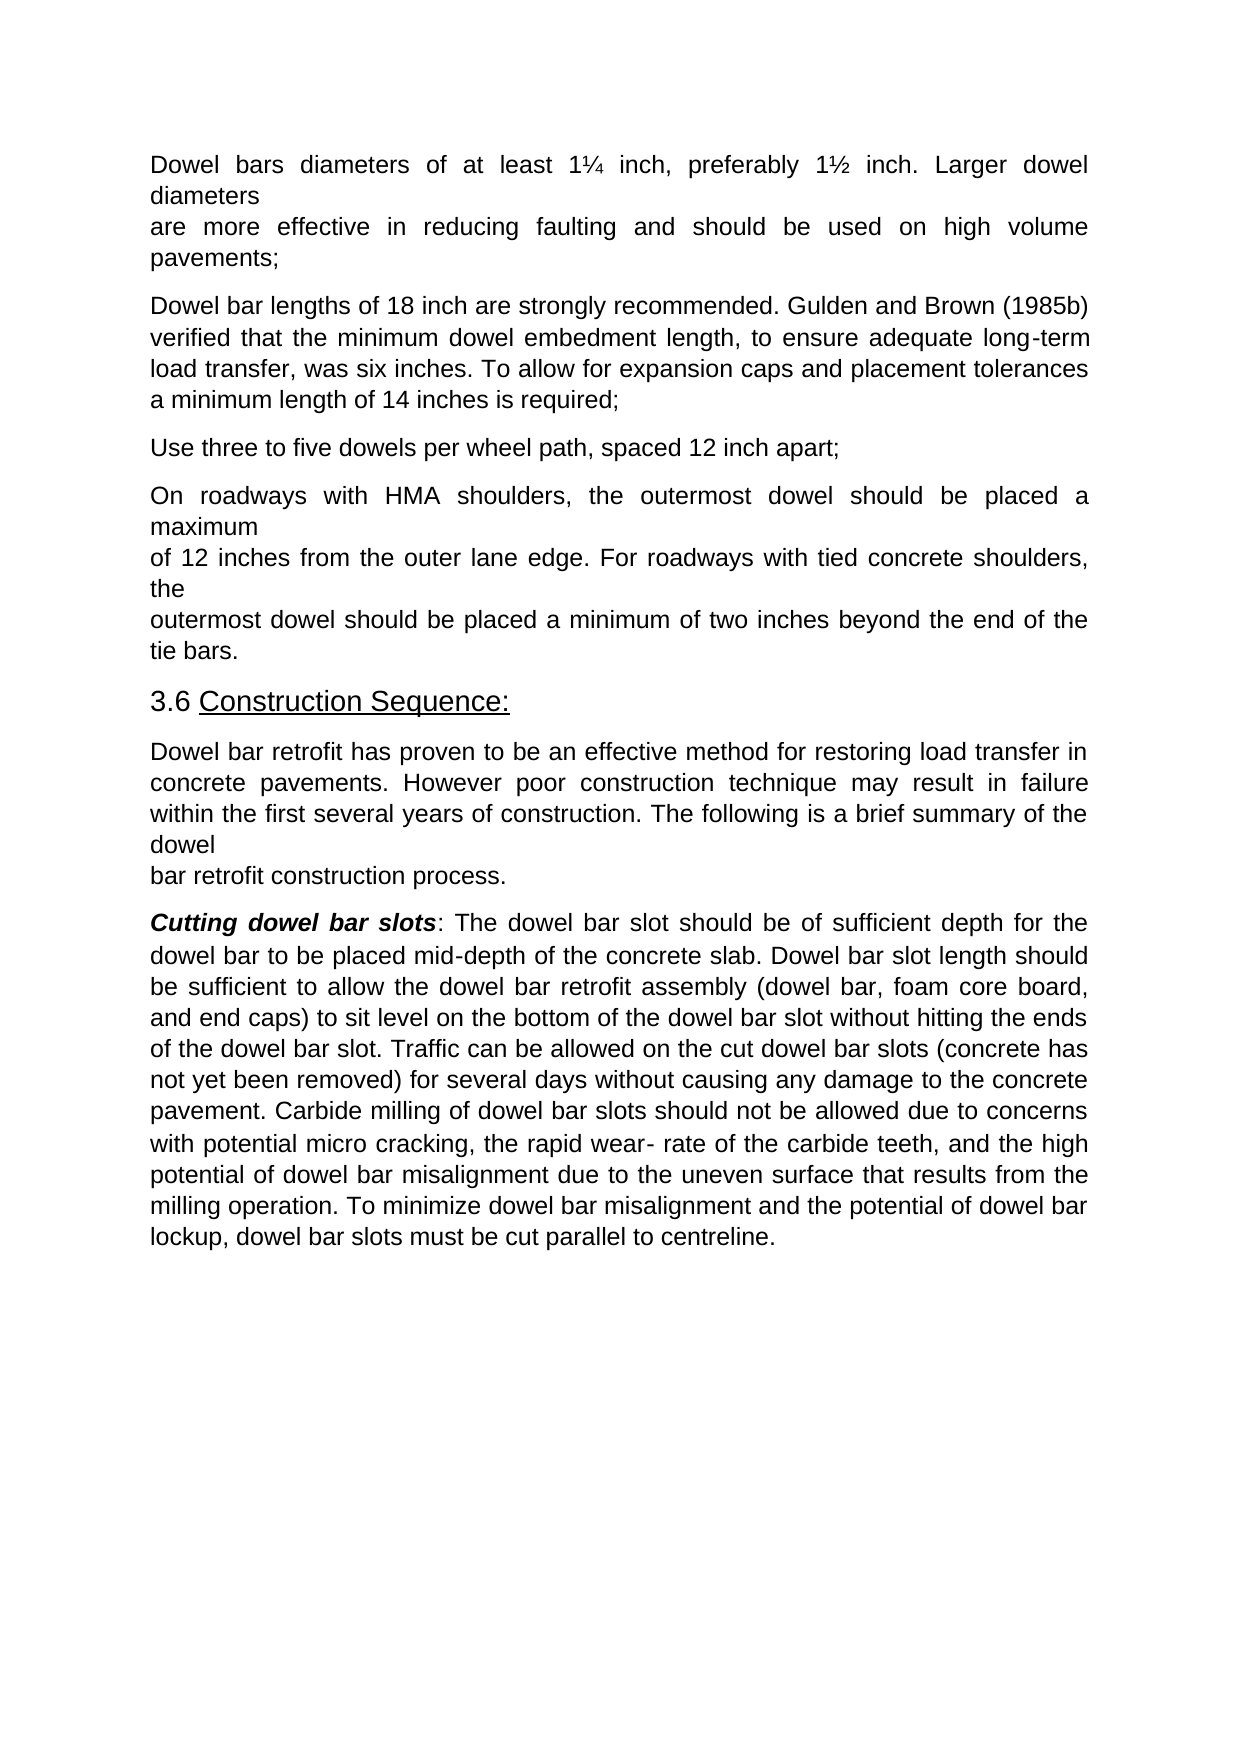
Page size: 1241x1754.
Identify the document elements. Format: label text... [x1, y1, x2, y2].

text Cutting dowel bar slots: The dowel bar slot should be of sufficient depth for the dowel bar to be placed mid‐depth of the concrete slab. Dowel bar slot length should be sufficient to allow the dowel bar retrofit assembly (dowel bar, foam core board, and end caps) to sit level on the bottom of the dowel bar slot without hitting the ends of the dowel bar slot. Traffic can be allowed on the cut dowel bar slots (concrete has not yet been removed) for several days without causing any damage to the concrete pavement. Carbide milling of dowel bar slots should not be allowed due to concerns with potential micro cracking, the rapid wear‐ rate of the carbide teeth, and the high potential of dowel bar misalignment due to the uneven surface that results from the milling operation. To minimize dowel bar misalignment and the potential of dowel bar lockup, dowel bar slots must be cut parallel to centreline. [150, 908, 1090, 1251]
text On roadways with HMA shoulders, the outermost dowel should be placed a maximum of 12 inches from the outer lane edge. For roadways with tied concrete shoulders, the outermost dowel should be placed a minimum of two inches beyond the end of the tie bars. [150, 481, 1090, 665]
text Dowel bar retrofit has proven to be an effective method for restoring load transfer in concrete pavements. However poor construction technique may result in failure within the first several years of construction. The following is a brief summary of the dowel bar retrofit construction process. [150, 737, 1090, 889]
text Dowel bars diameters of at least 1¼ inch, preferably 1½ inch. Larger dowel diameters are more effective in reducing faulting and should be used on high volume pavements; [150, 150, 1090, 272]
text 3.6 Construction Sequence: [150, 684, 1090, 717]
text Use three to five dowels per wheel path, spaced 12 inch apart; [150, 433, 1090, 462]
text Dowel bar lengths of 18 inch are strongly recommended. Gulden and Brown (1985b) verified that the minimum dowel embedment length, to ensure adequate long‐term load transfer, was six inches. To allow for expansion caps and placement tolerances a minimum length of 14 inches is required; [150, 291, 1090, 414]
